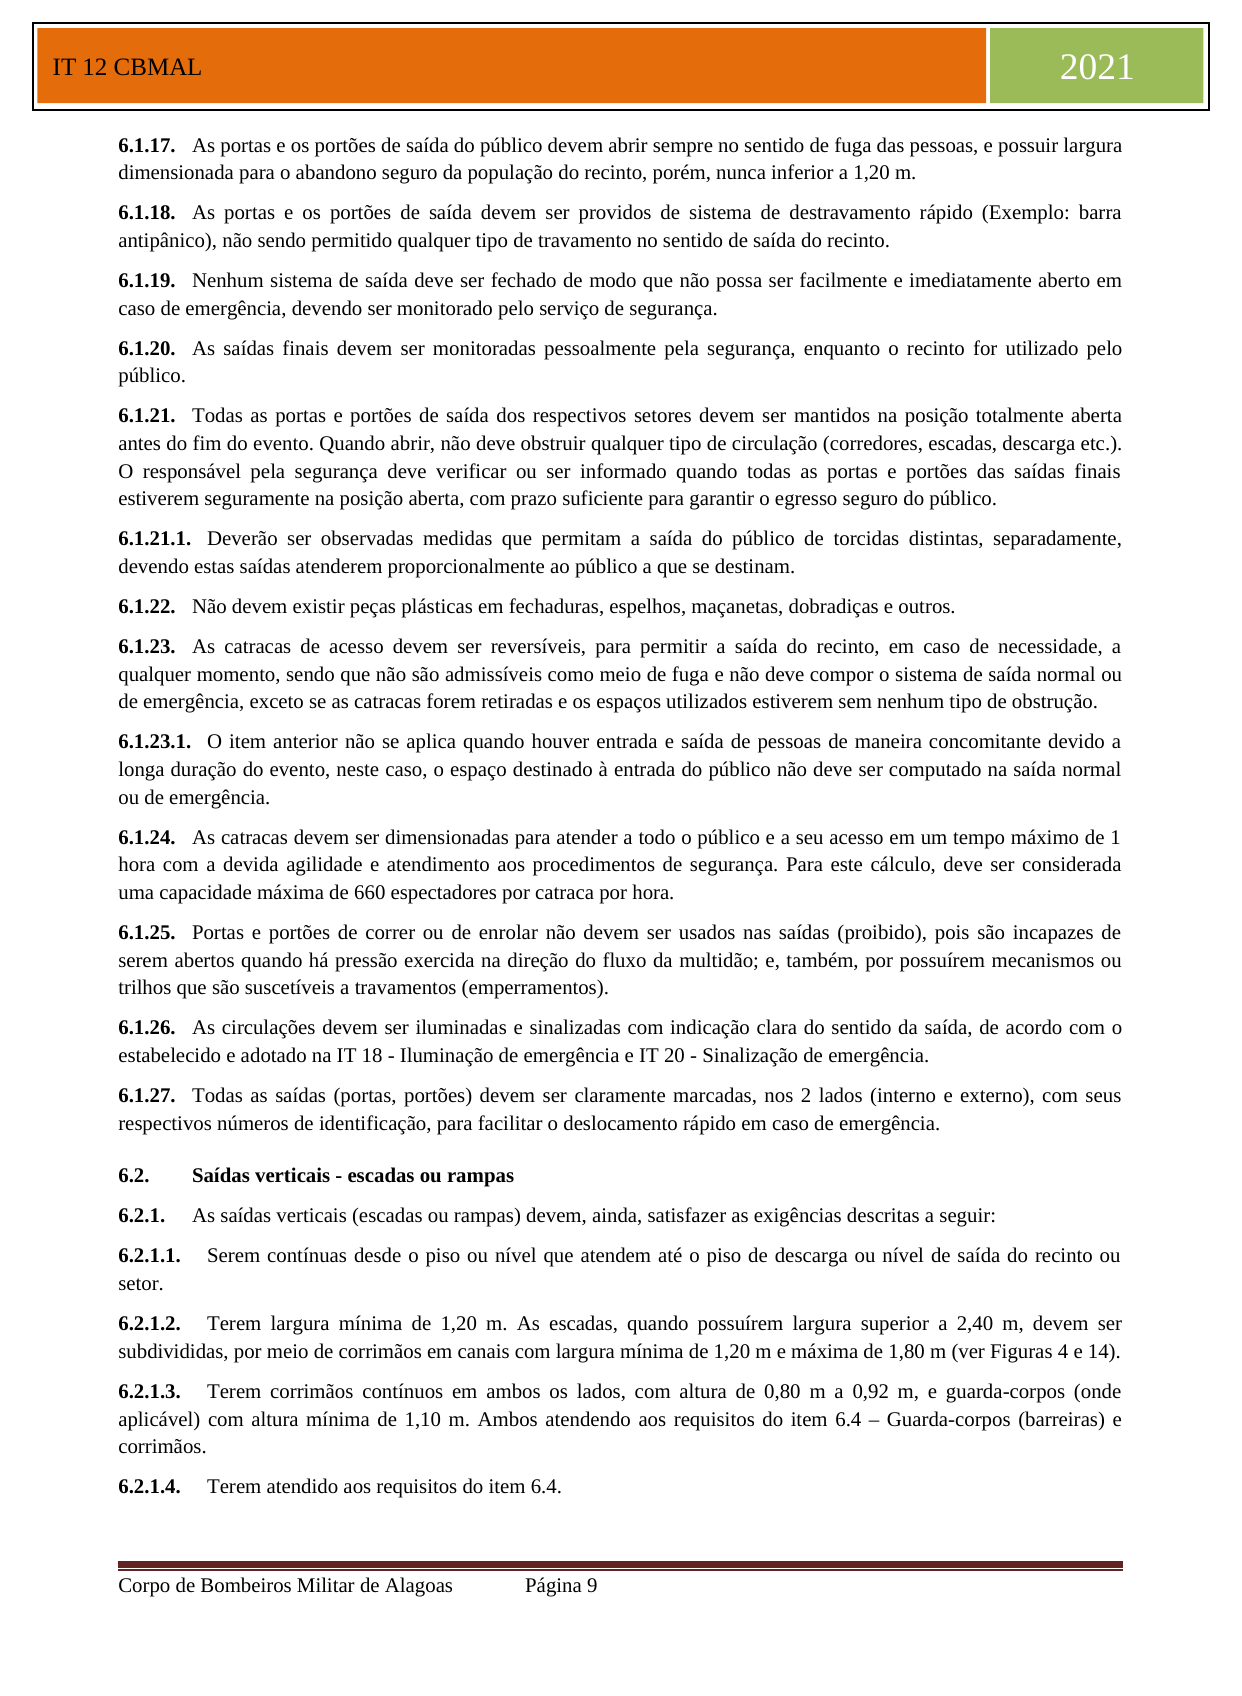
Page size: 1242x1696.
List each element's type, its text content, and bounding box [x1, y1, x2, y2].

text Não devem existir peças plásticas em fechaduras, espelhos, maçanetas, dobradiças e outros. [118, 594, 1123, 618]
text As portas e os portões de saída devem ser providos de sistema de destravamento rápido (Exemplo: barra antipânico), não sendo permitido qualquer tipo de travamento no sentido de saída do recinto. [118, 200, 1123, 252]
text As catracas devem ser dimensionadas para atender a todo o público e a seu acesso em um tempo máximo de 1 hora com a devida agilidade e atendimento aos procedimentos de segurança. Para este cálculo, deve ser considerada uma capacidade máxima de 660 espectadores por catraca por hora. [118, 825, 1123, 904]
text As saídas verticais (escadas ou rampas) devem, ainda, satisfazer as exigências descritas a seguir: [118, 1203, 1123, 1227]
text As portas e os portões de saída do público devem abrir sempre no sentido de fuga das pessoas, e possuir largura dimensionada para o abandono seguro da população do recinto, porém, nunca inferior a 1,20 m. [118, 132, 1123, 184]
text O item anterior não se aplica quando houver entrada e saída de pessoas de maneira concomitante devido a longa duração do evento, neste caso, o espaço destinado à entrada do público não deve ser computado na saída normal ou de emergência. [118, 729, 1123, 809]
text Terem corrimãos contínuos em ambos os lados, com altura de 0,80 m a 0,92 m, e guarda-corpos (onde aplicável) com altura mínima de 1,10 m. Ambos atendendo aos requisitos do item 6.4 – Guarda-corpos (barreiras) e corrimãos. [118, 1379, 1123, 1458]
text As saídas finais devem ser monitoradas pessoalmente pela segurança, enquanto o recinto for utilizado pelo público. [118, 336, 1123, 387]
text Serem contínuas desde o piso ou nível que atendem até o piso de descarga ou nível de saída do recinto ou setor. [118, 1243, 1123, 1295]
text Todas as saídas (portas, portões) devem ser claramente marcadas, nos 2 lados (interno e externo), com seus respectivos números de identificação, para facilitar o deslocamento rápido em caso de emergência. [118, 1083, 1123, 1135]
text Todas as portas e portões de saída dos respectivos setores devem ser mantidos na posição totalmente aberta antes do fim do evento. Quando abrir, não deve obstruir qualquer tipo de circulação (corredores, escadas, descarga etc.). O responsável pela segurança deve verificar ou ser informado quando todas as portas e portões das saídas finais estiverem seguramente na posição aberta, com prazo suficiente para garantir o egresso seguro do público. [118, 403, 1123, 510]
text As circulações devem ser iluminadas e sinalizadas com indicação clara do sentido da saída, de acordo com o estabelecido e adotado na IT 18 - Iluminação de emergência e IT 20 - Sinalização de emergência. [118, 1015, 1123, 1067]
text Saídas verticais - escadas ou rampas [118, 1163, 1123, 1187]
text Deverão ser observadas medidas que permitam a saída do público de torcidas distintas, separadamente, devendo estas saídas atenderem proporcionalmente ao público a que se destinam. [118, 526, 1123, 578]
text Terem largura mínima de 1,20 m. As escadas, quando possuírem largura superior a 2,40 m, devem ser subdivididas, por meio de corrimãos em canais com largura mínima de 1,20 m e máxima de 1,80 m (ver Figuras 4 e 14). [118, 1311, 1123, 1363]
text As catracas de acesso devem ser reversíveis, para permitir a saída do recinto, em caso de necessidade, a qualquer momento, sendo que não são admissíveis como meio de fuga e não deve compor o sistema de saída normal ou de emergência, exceto se as catracas forem retiradas e os espaços utilizados estiverem sem nenhum tipo de obstrução. [118, 634, 1123, 713]
text Nenhum sistema de saída deve ser fechado de modo que não possa ser facilmente e imediatamente aberto em caso de emergência, devendo ser monitorado pelo serviço de segurança. [118, 268, 1123, 319]
text Portas e portões de correr ou de enrolar não devem ser usados nas saídas (proibido), pois são incapazes de serem abertos quando há pressão exercida na direção do fluxo da multidão; e, também, por possuírem mecanismos ou trilhos que são suscetíveis a travamentos (emperramentos). [118, 920, 1123, 999]
text Terem atendido aos requisitos do item 6.4. [118, 1474, 1123, 1498]
